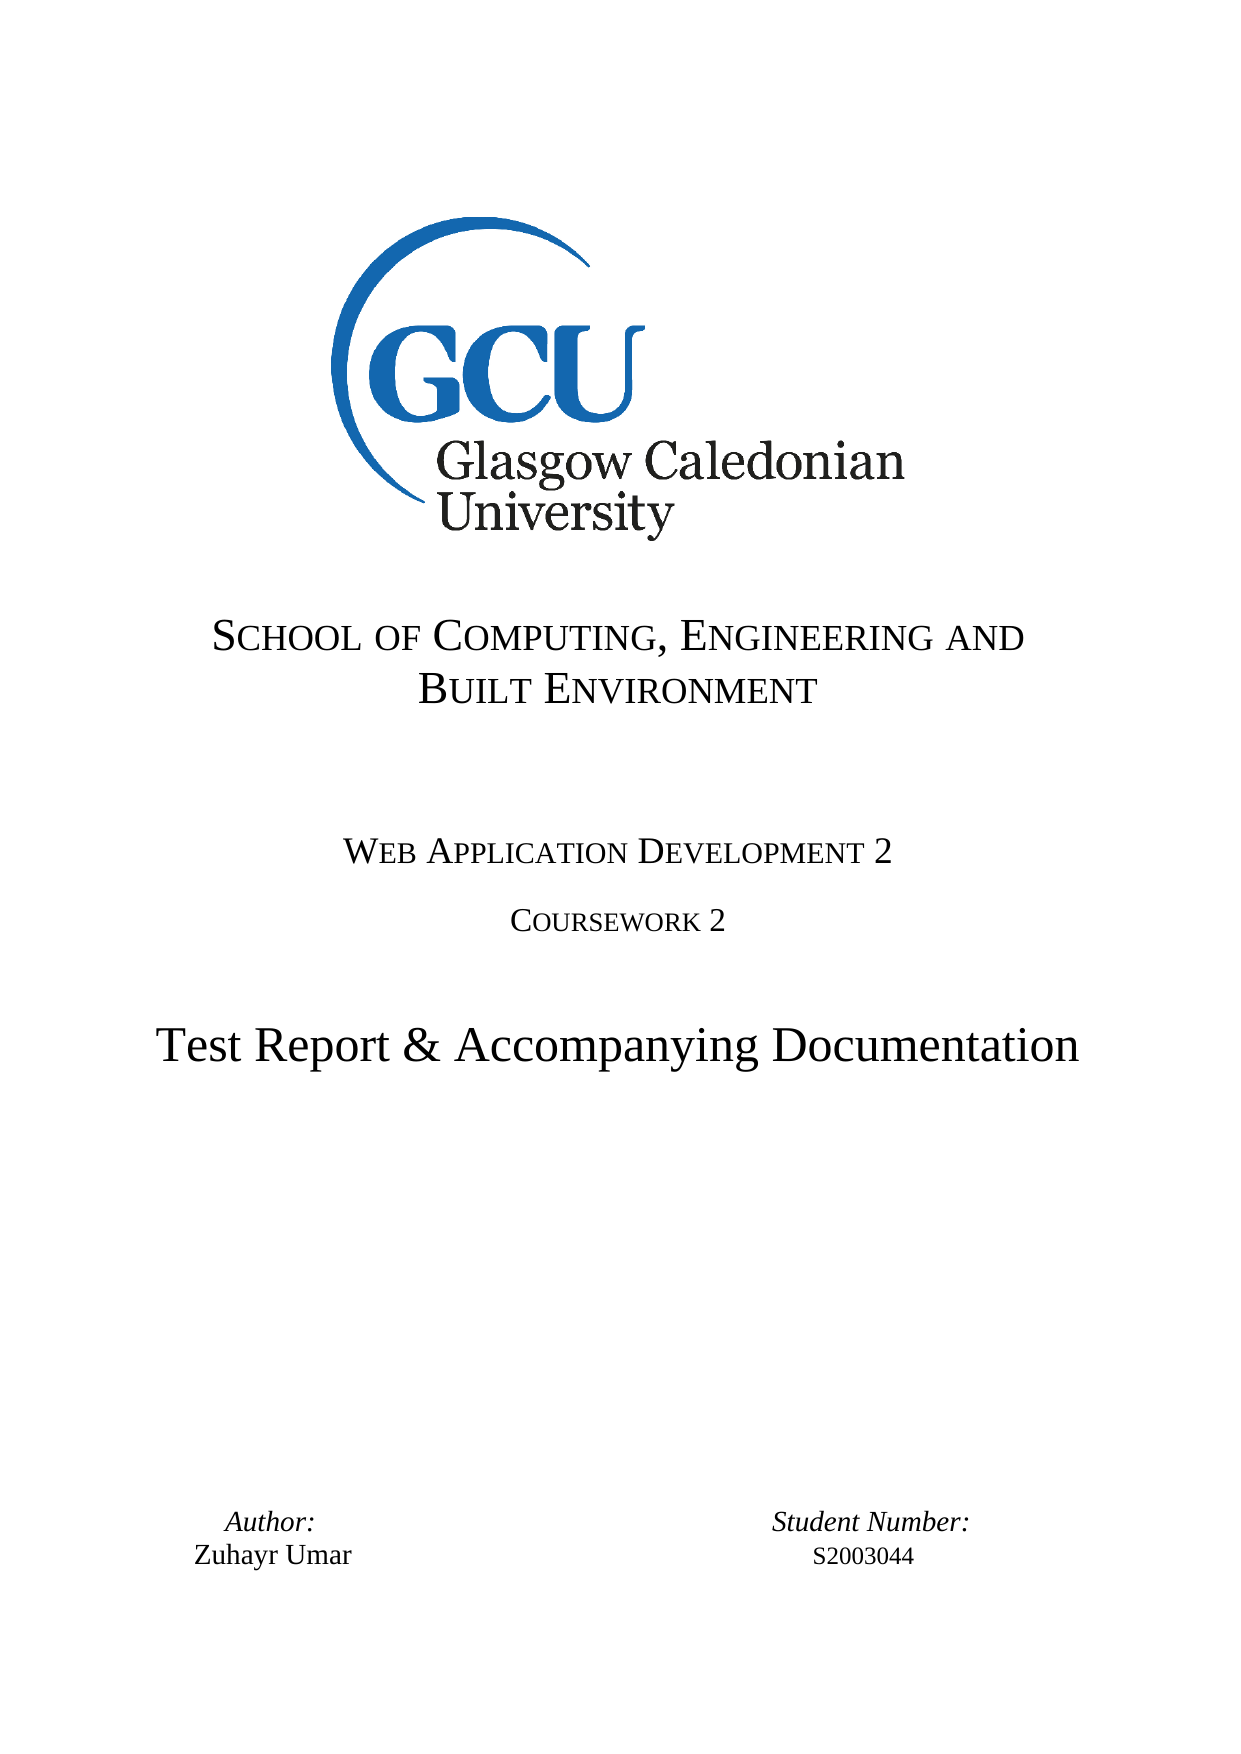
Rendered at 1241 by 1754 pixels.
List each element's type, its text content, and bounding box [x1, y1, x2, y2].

text Web Application Development 2 [150, 828, 1085, 871]
picture [331, 217, 905, 541]
text Author: Student Number: [150, 1504, 1085, 1537]
text Test Report & Accompanying Documentation [150, 1015, 1085, 1072]
text Zuhayr Umar S2003044 [150, 1537, 1085, 1571]
text Coursework 2 [150, 900, 1085, 938]
text School of Computing, Engineering and Built Environment [150, 608, 1085, 713]
